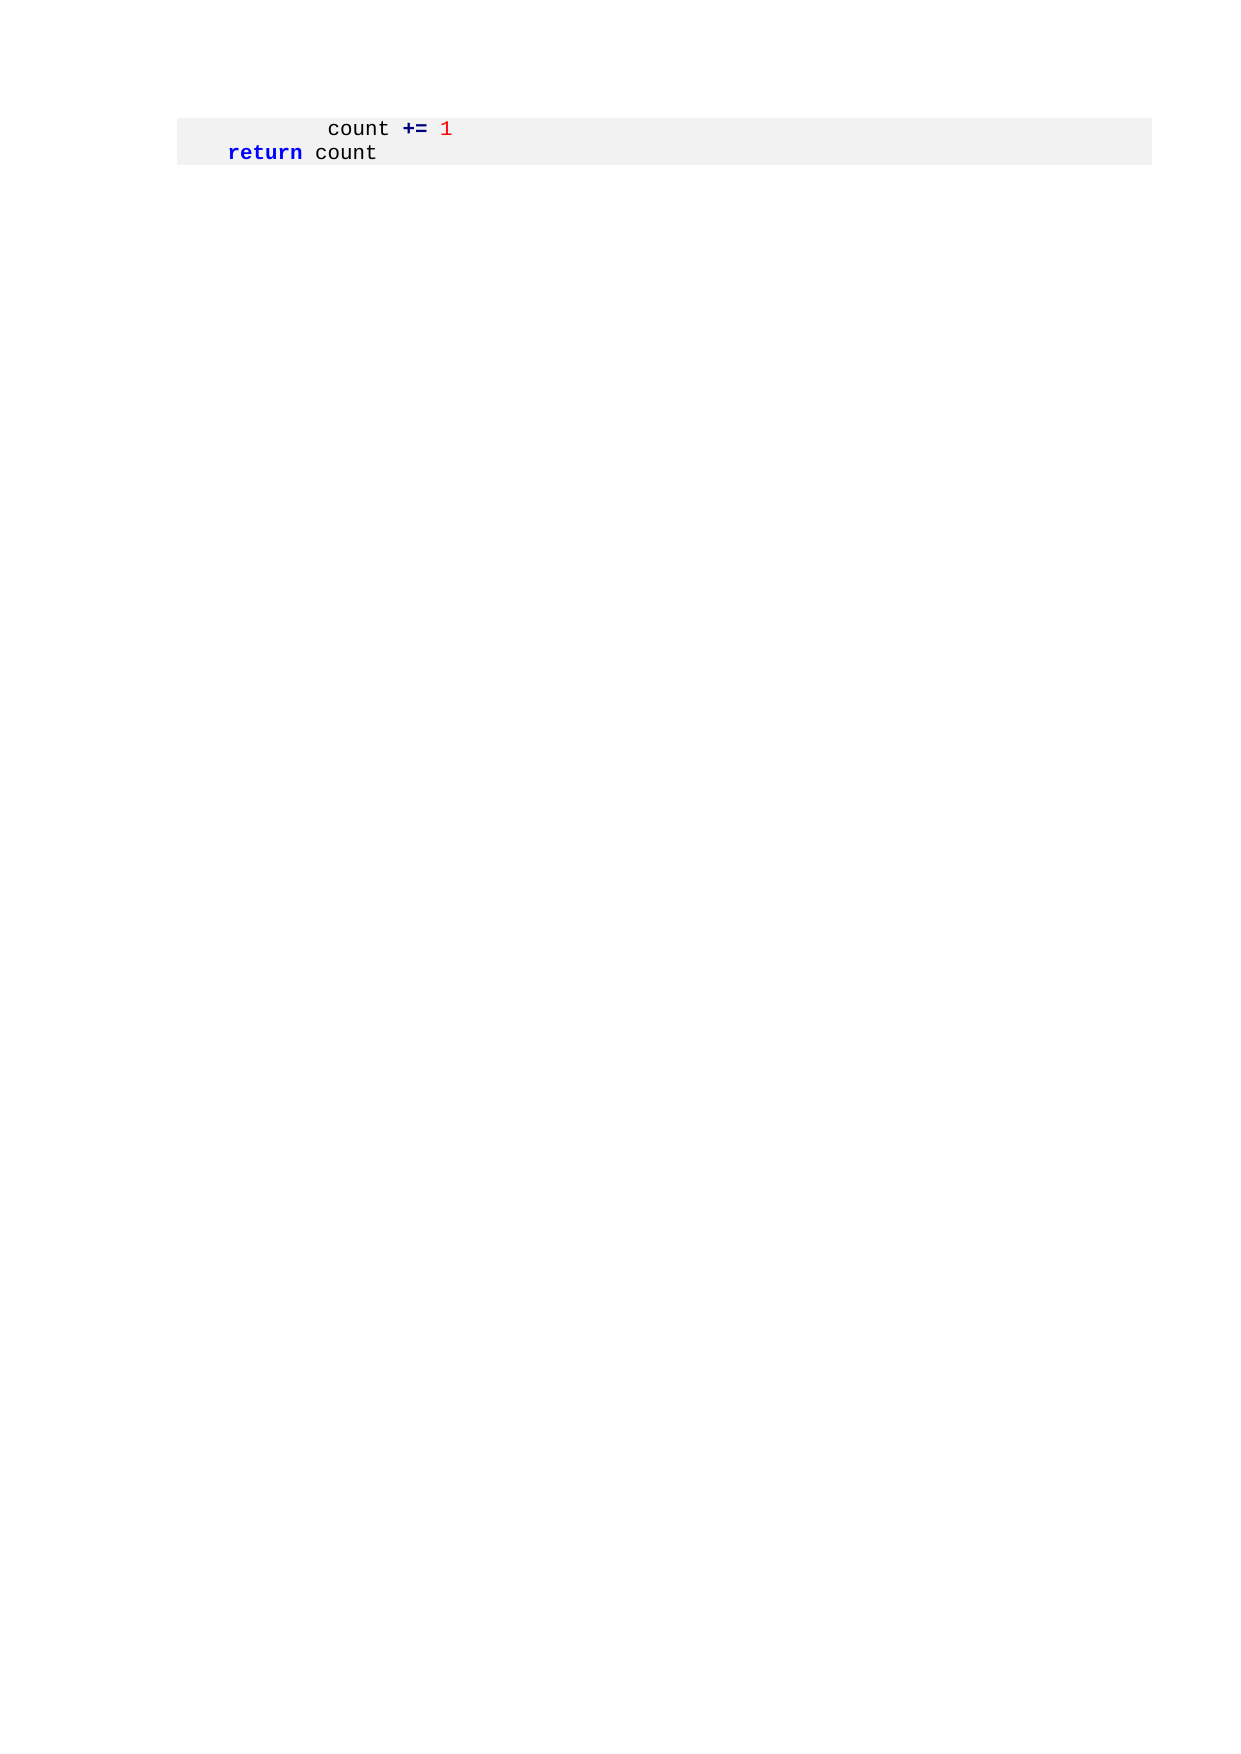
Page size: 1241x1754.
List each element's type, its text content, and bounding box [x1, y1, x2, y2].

text return count [177, 142, 1152, 165]
text count += 1 [177, 118, 1152, 142]
